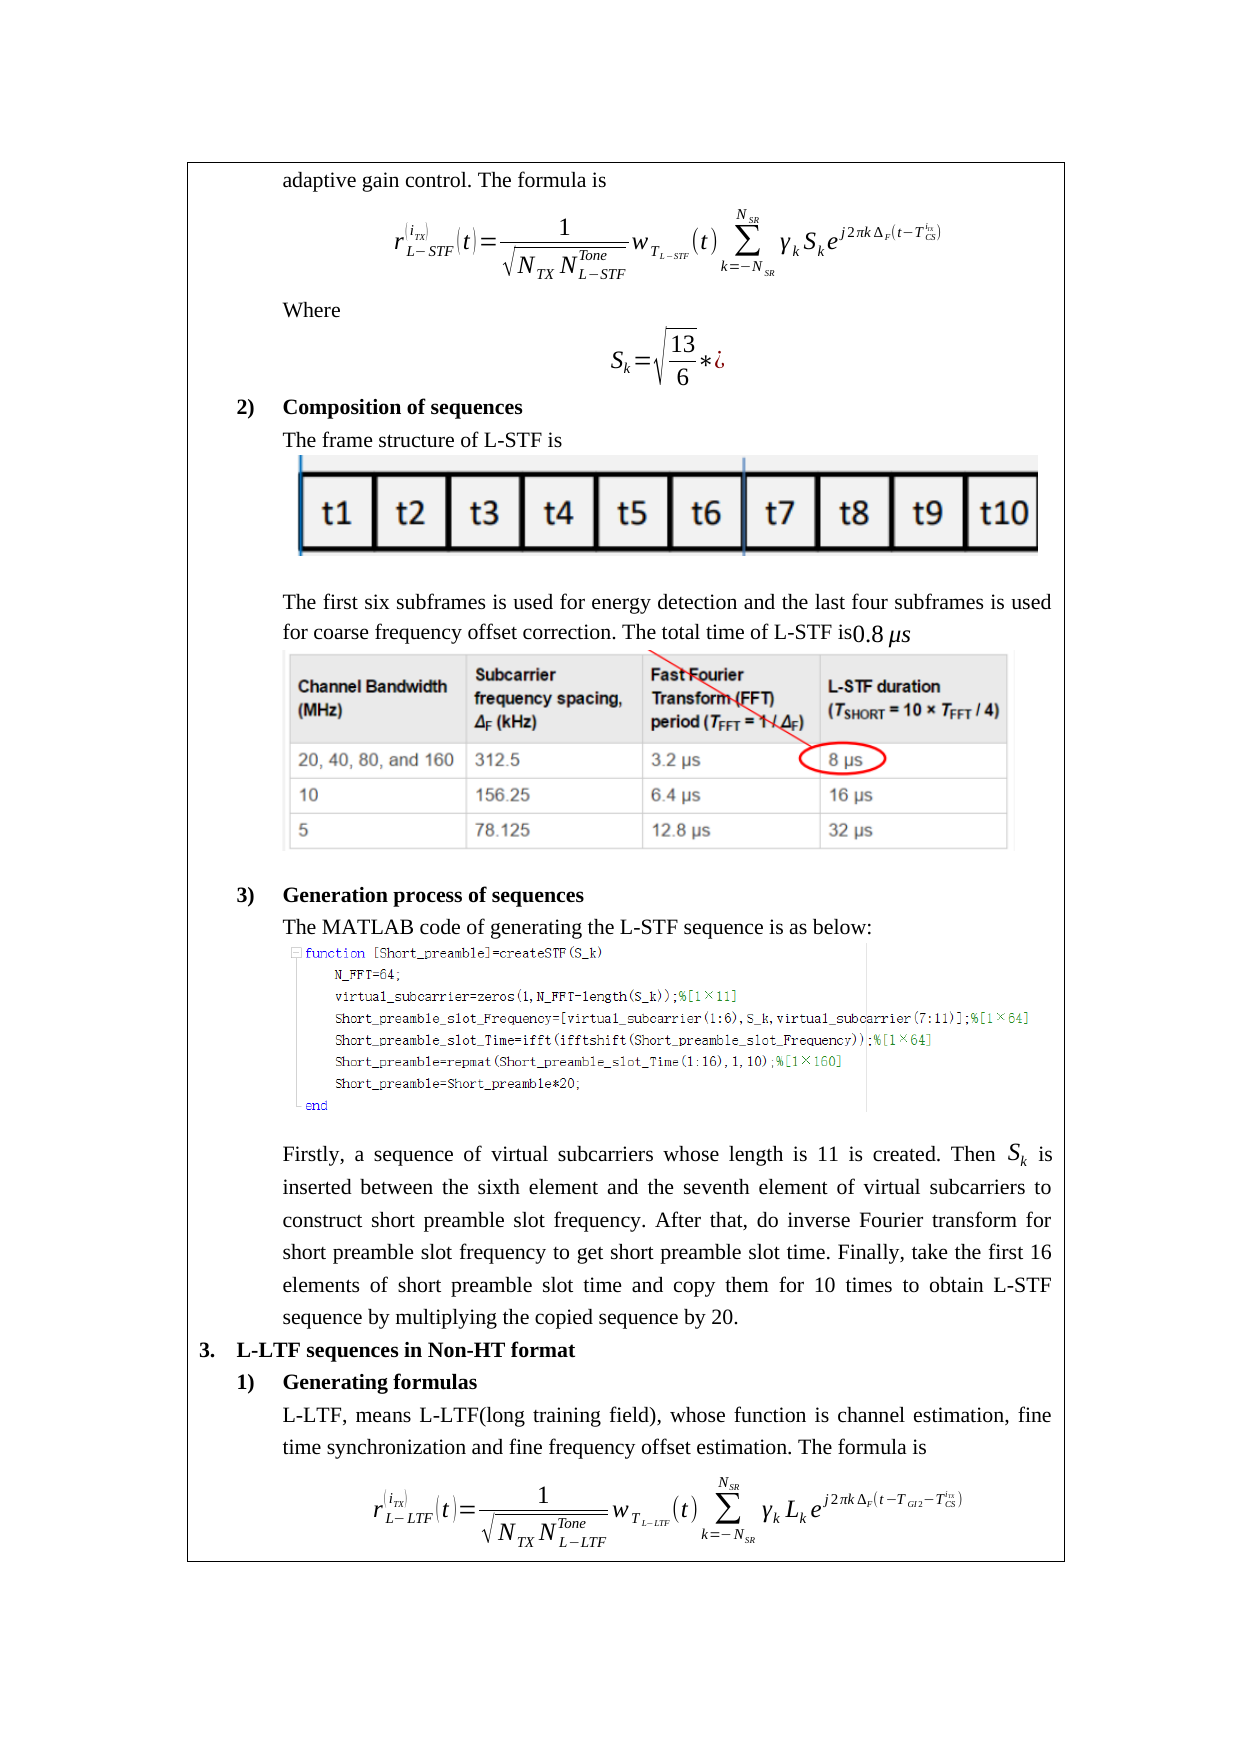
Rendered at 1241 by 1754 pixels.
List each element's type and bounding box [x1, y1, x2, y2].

picture [282, 650, 1015, 851]
table_cell [188, 163, 1064, 1561]
picture [282, 943, 1064, 1112]
picture [297, 455, 1038, 556]
